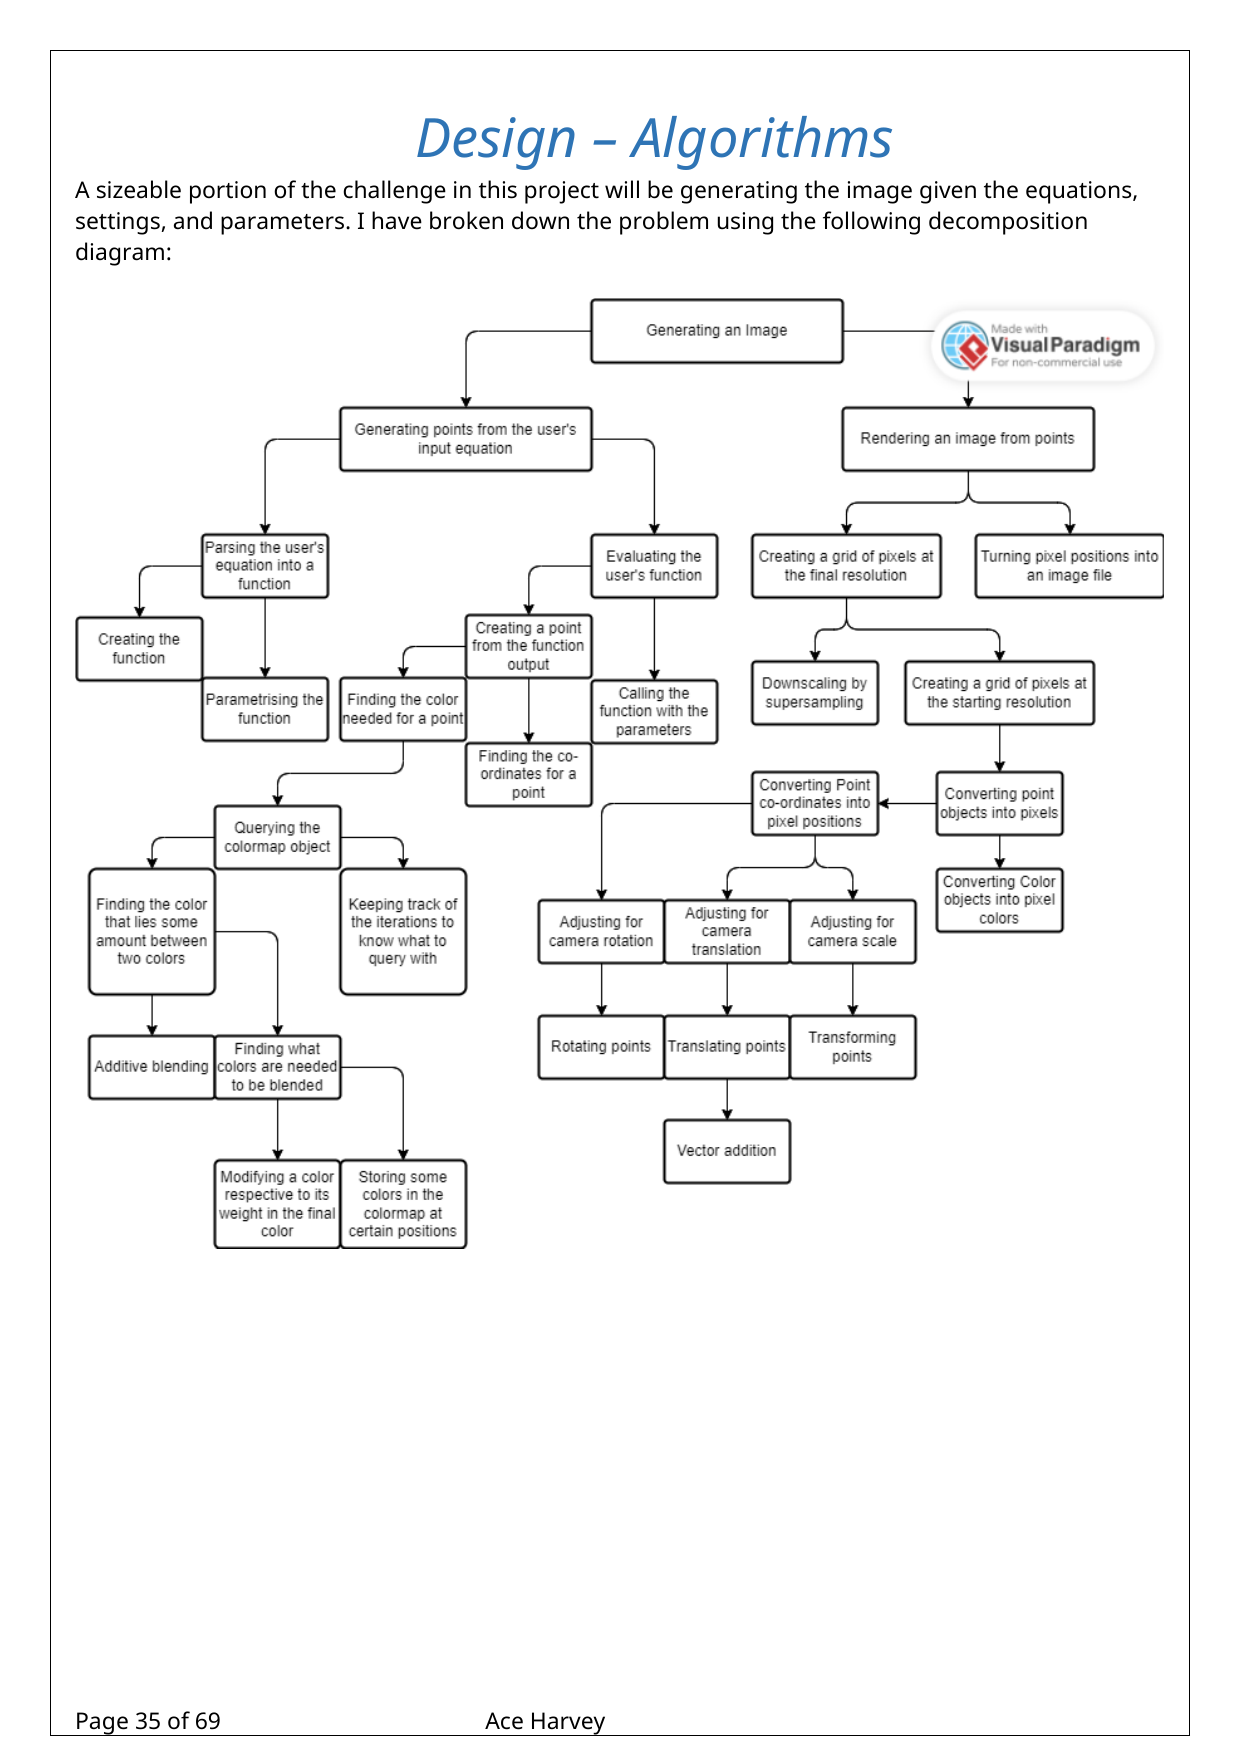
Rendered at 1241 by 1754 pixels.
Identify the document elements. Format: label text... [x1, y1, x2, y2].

picture [75, 298, 1164, 1249]
subtitle Design – Algorithms [75, 100, 1165, 174]
text A sizeable portion of the challenge in this project will be generating the image given the equations, settings, and parameters. I have broken down the problem using the following decomposition diagram: [75, 174, 1165, 267]
